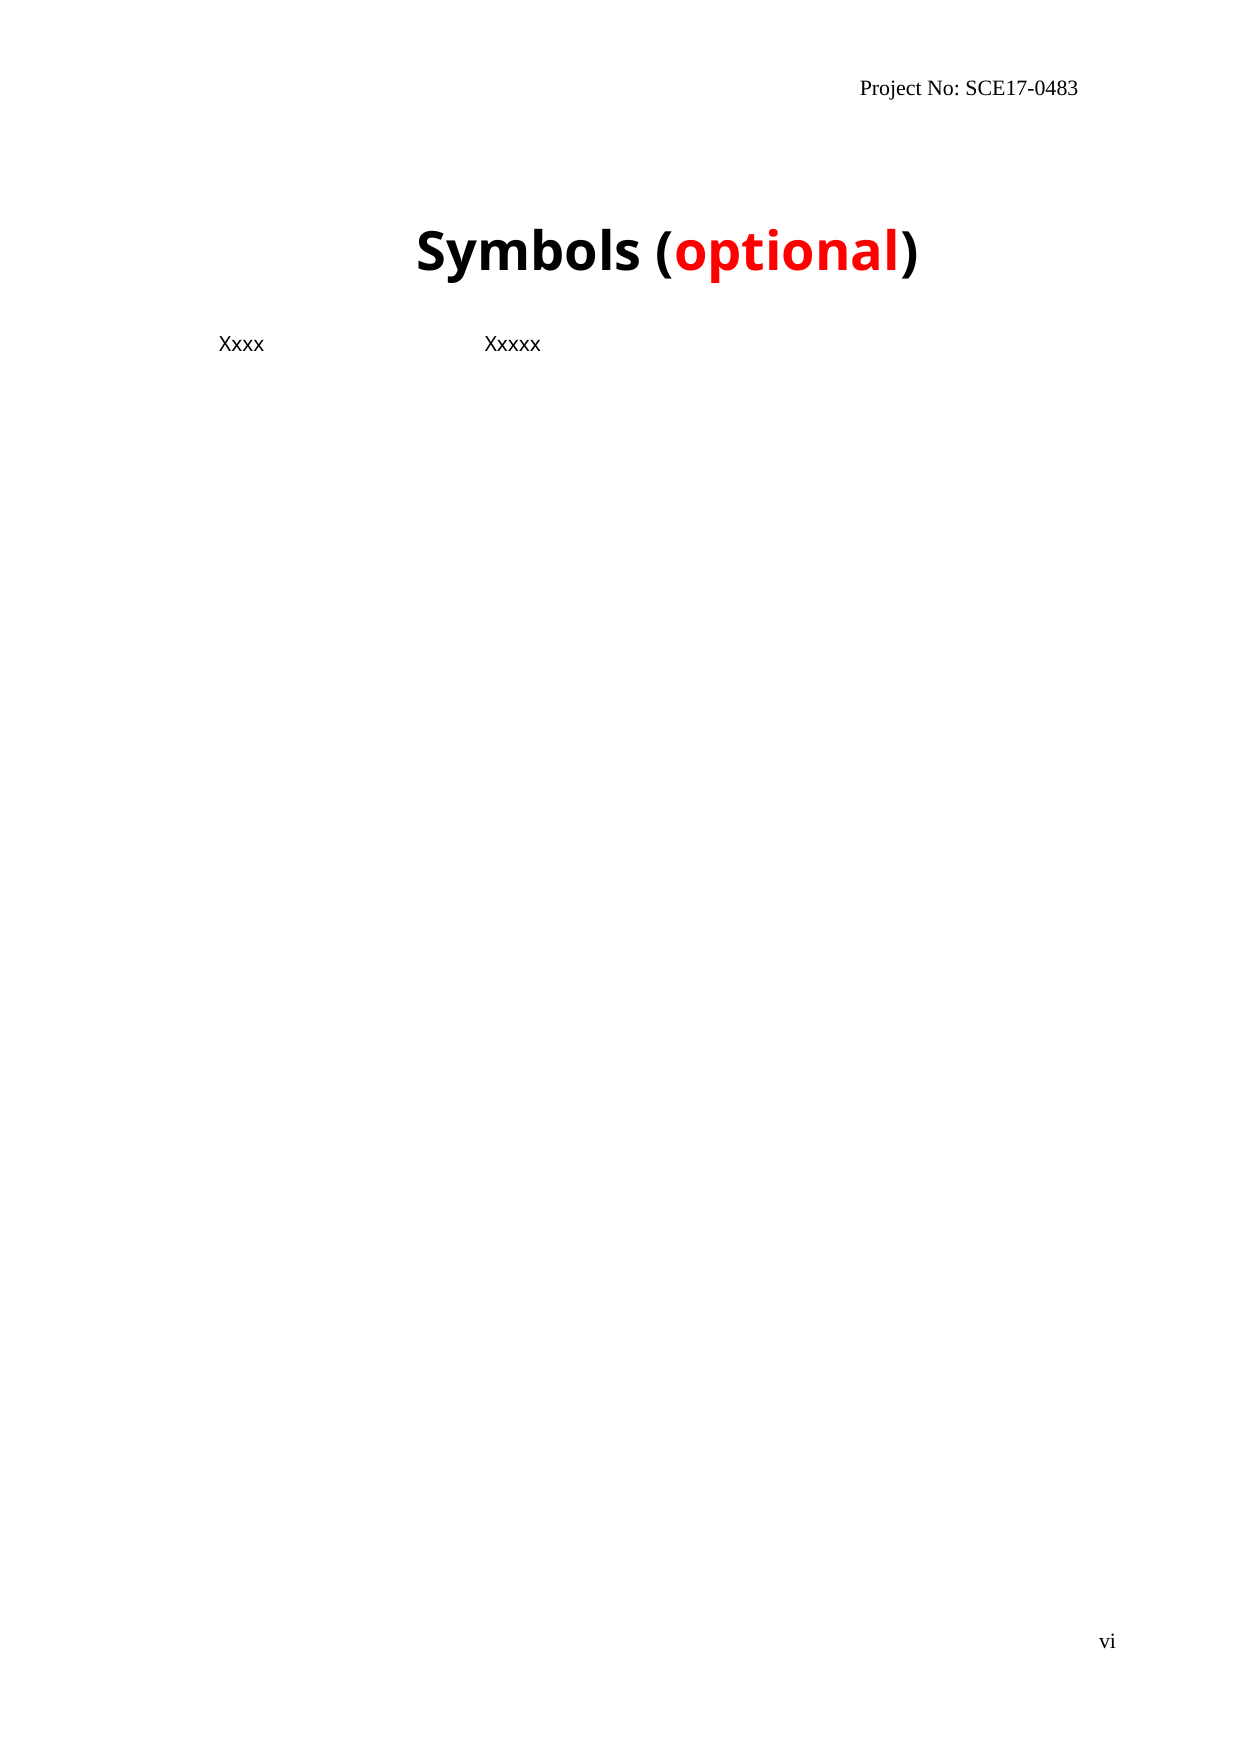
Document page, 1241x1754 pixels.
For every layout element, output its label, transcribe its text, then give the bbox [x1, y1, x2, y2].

text Xxxx Xxxxx [219, 329, 1116, 358]
subtitle Symbols (optional) [219, 212, 1116, 286]
